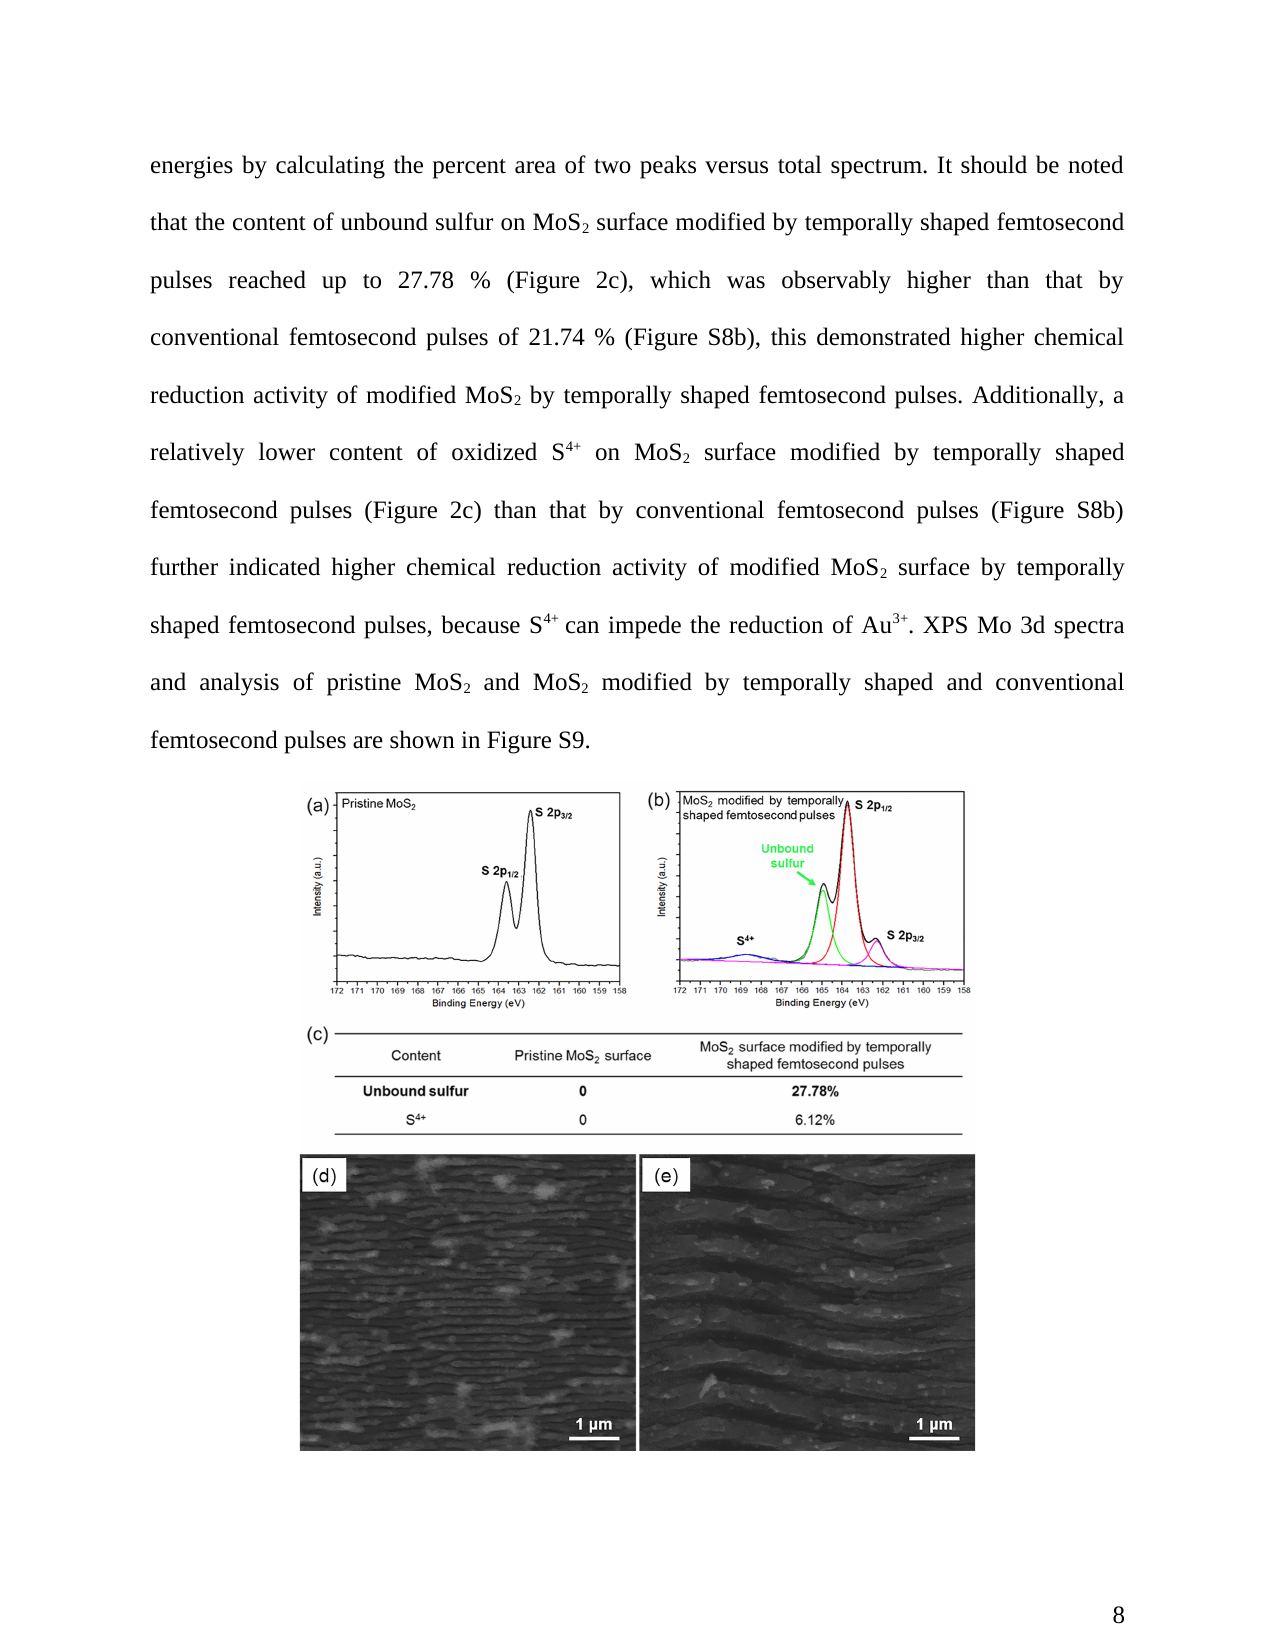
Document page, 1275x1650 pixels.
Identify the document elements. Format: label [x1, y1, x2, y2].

text [150, 150, 1125, 754]
picture [299, 782, 976, 1451]
